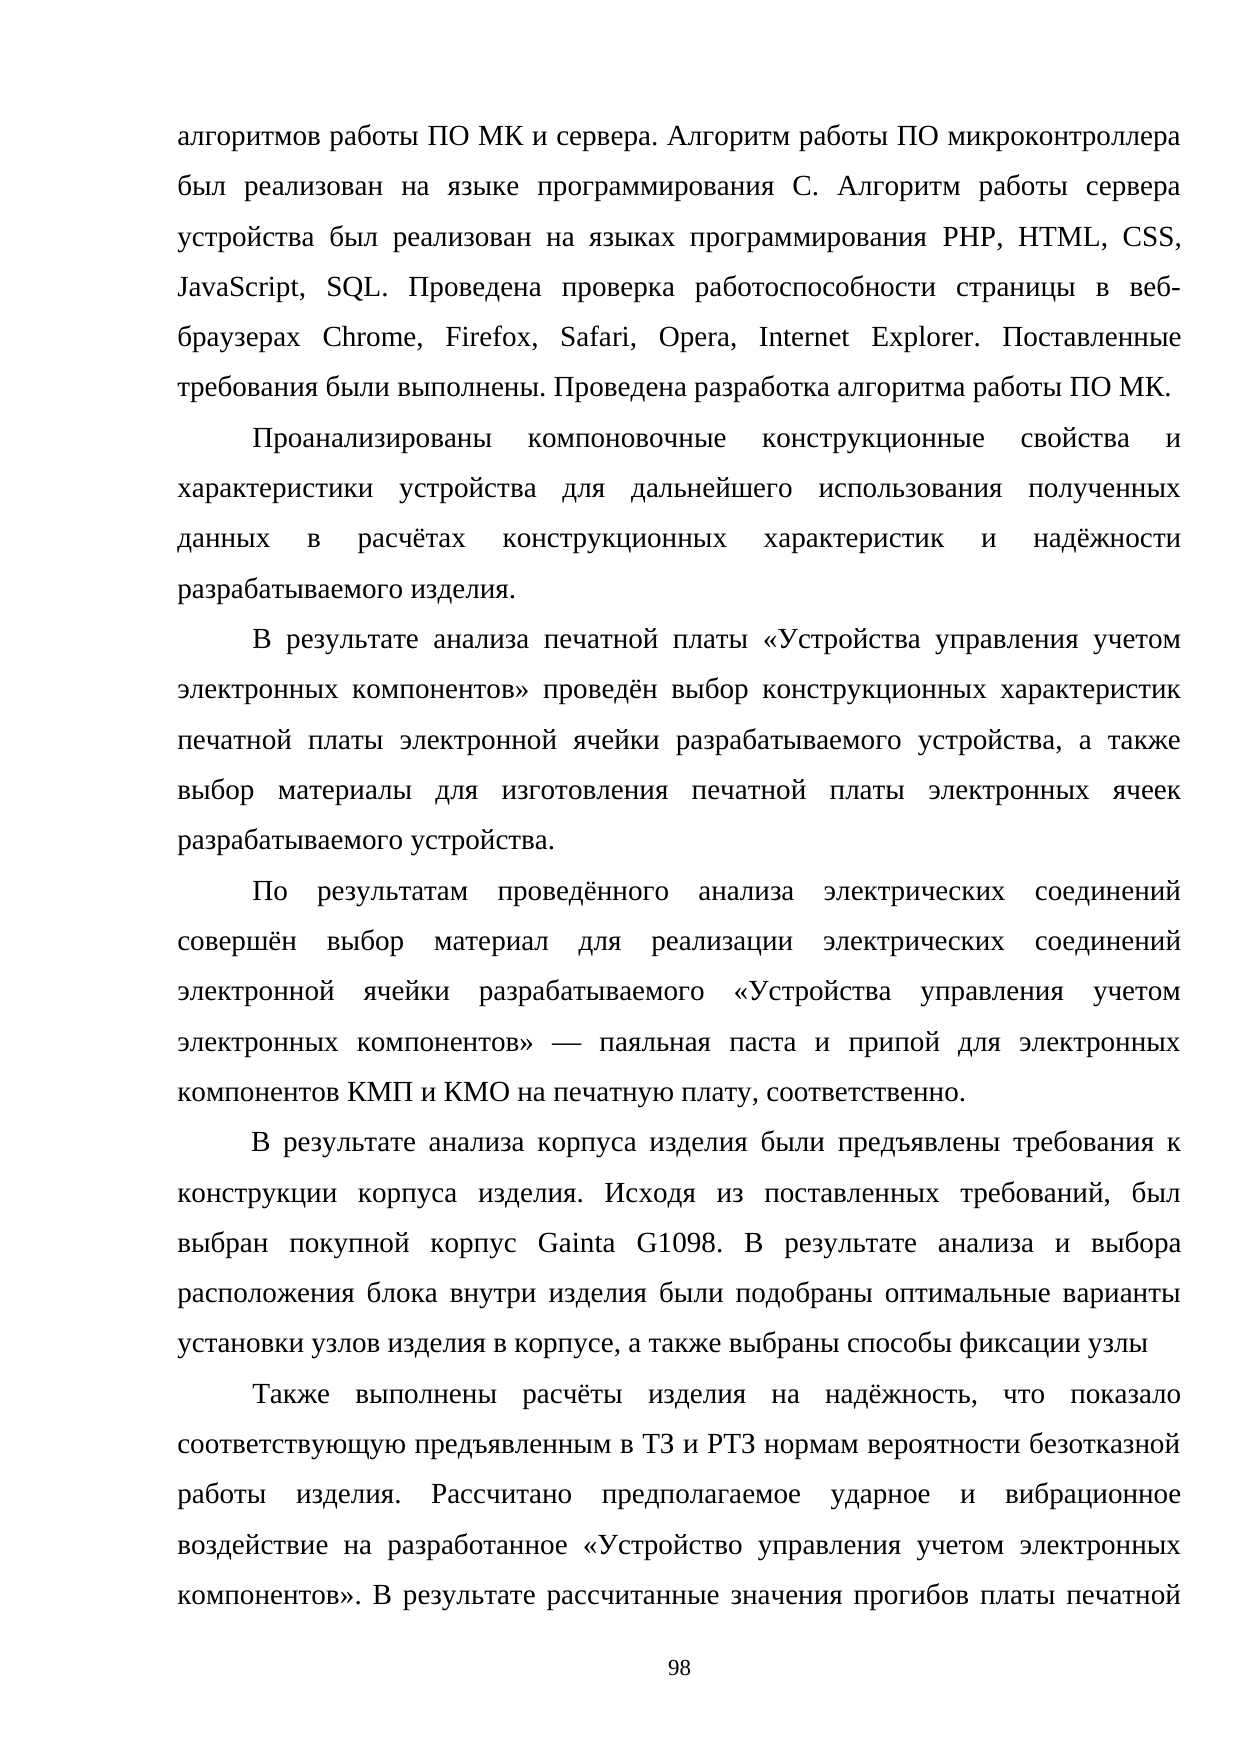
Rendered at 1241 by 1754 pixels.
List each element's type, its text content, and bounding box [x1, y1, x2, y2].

text В результате анализа корпуса изделия были предъявлены требования к конструкции корпуса изделия. Исходя из поставленных требований, был выбран покупной корпус Gainta G1098. В результате анализа и выбора расположения блока внутри изделия были подобраны оптимальные варианты установки узлов изделия в корпусе, а также выбраны способы фиксации узлы [177, 1124, 1182, 1359]
text По результатам проведённого анализа электрических соединений совершён выбор материал для реализации электрических соединений электронной ячейки разрабатываемого «Устройства управления учетом электронных компонентов» — паяльная паста и припой для электронных компонентов КМП и КМО на печатную плату, соответственно. [177, 873, 1182, 1107]
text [177, 1376, 1182, 1611]
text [177, 118, 1182, 403]
text В результате анализа печатной платы «Устройства управления учетом электронных компонентов» проведён выбор конструкционных характеристик печатной платы электронной ячейки разрабатываемого устройства, а также выбор материалы для изготовления печатной платы электронных ячеек разрабатываемого устройства. [177, 621, 1182, 856]
text Проанализированы компоновочные конструкционные свойства и характеристики устройства для дальнейшего использования полученных данных в расчётах конструкционных характеристик и надёжности разрабатываемого изделия. [177, 420, 1182, 604]
